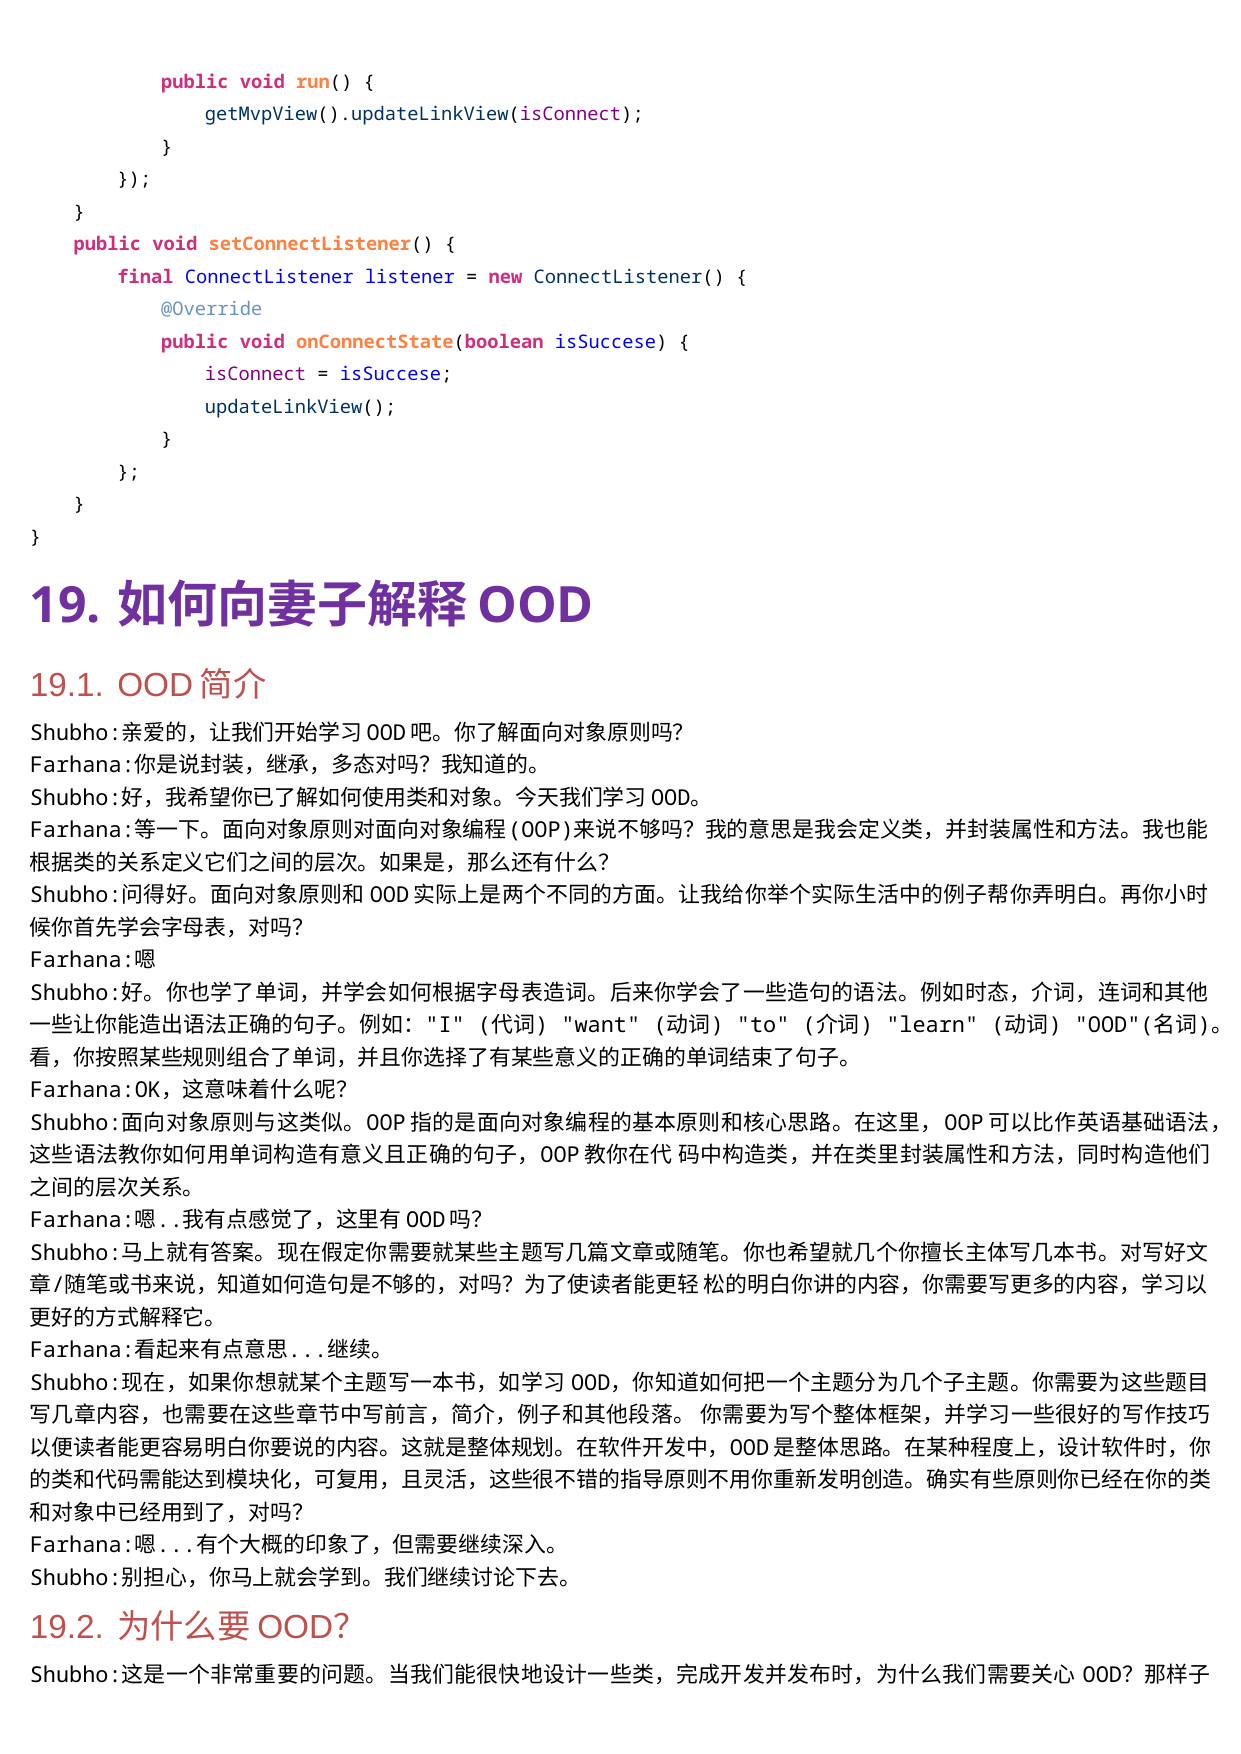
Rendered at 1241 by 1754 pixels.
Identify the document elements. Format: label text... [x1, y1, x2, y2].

text Shubho:现在，如果你想就某个主题写一本书，如学习OOD，你知道如何把一个主题分为几个子主题。你需要为这些题目写几章内容，也需要在这些章节中写前言，简介，例子和其他段落。 你需要为写个整体框架，并学习一些很好的写作技巧以便读者能更容易明白你要说的内容。这就是整体规划。在软件开发中，OOD是整体思路。在某种程度上，设计软件时，你的类和代码需能达到模块化，可复用，且灵活，这些很不错的指导原则不用你重新发明创造。确实有些原则你已经在你的类和对象中已经用到了，对吗？ [29, 1364, 1211, 1527]
text } [29, 194, 1211, 227]
text @Override [29, 292, 1211, 324]
text }); [29, 162, 1211, 194]
text }; [29, 454, 1211, 487]
text updateLinkView(); [29, 389, 1211, 422]
text Shubho:马上就有答案。现在假定你需要就某些主题写几篇文章或随笔。你也希望就几个你擅长主体写几本书。对写好文章/随笔或书来说，知道如何造句是不够的，对吗？为了使读者能更轻 松的明白你讲的内容，你需要写更多的内容，学习以更好的方式解释它。 [29, 1234, 1211, 1332]
text } [29, 422, 1211, 454]
text Shubho:问得好。面向对象原则和OOD实际上是两个不同的方面。让我给你举个实际生活中的例子帮你弄明白。再你小时候你首先学会字母表，对吗？ [29, 877, 1211, 942]
text Farhana:嗯 [29, 942, 1211, 974]
text public void run() { [29, 64, 1211, 97]
text Farhana:等一下。面向对象原则对面向对象编程(OOP)来说不够吗？我的意思是我会定义类，并封装属性和方法。我也能根据类的关系定义它们之间的层次。如果是，那么还有什么？ [29, 812, 1211, 877]
text Farhana:嗯..我有点感觉了，这里有OOD吗？ [29, 1202, 1211, 1234]
text Shubho:好。你也学了单词，并学会如何根据字母表造词。后来你学会了一些造句的语法。例如时态，介词，连词和其他一些让你能造出语法正确的句子。例如："I" (代词) "want" (动词) "to" (介词) "learn" (动词) "OOD"(名词)。看，你按照某些规则组合了单词，并且你选择了有某些意义的正确的单词结束了句子。 [29, 974, 1211, 1072]
subtitle 为什么要OOD？ [29, 1592, 1211, 1657]
text isConnect = isSuccese; [29, 357, 1211, 389]
text Shubho:好，我希望你已了解如何使用类和对象。今天我们学习OOD。 [29, 779, 1211, 812]
text Shubho:别担心，你马上就会学到。我们继续讨论下去。 [29, 1559, 1211, 1592]
text Farhana:你是说封装，继承，多态对吗？我知道的。 [29, 747, 1211, 779]
text Farhana:OK，这意味着什么呢？ [29, 1072, 1211, 1104]
text final ConnectListener listener = new ConnectListener() { [29, 259, 1211, 292]
subtitle 如何向妻子解释OOD [29, 552, 1211, 649]
subtitle OOD简介 [29, 649, 1211, 714]
text } [29, 129, 1211, 162]
text } [29, 519, 1211, 552]
text Farhana:嗯...有个大概的印象了，但需要继续深入。 [29, 1527, 1211, 1559]
text } [29, 487, 1211, 519]
text Shubho:面向对象原则与这类似。OOP指的是面向对象编程的基本原则和核心思路。在这里，OOP可以比作英语基础语法，这些语法教你如何用单词构造有意义且正确的句子，OOP教你在代 码中构造类，并在类里封装属性和方法，同时构造他们之间的层次关系。 [29, 1104, 1211, 1202]
text getMvpView().updateLinkView(isConnect); [29, 97, 1211, 129]
text public void onConnectState(boolean isSuccese) { [29, 324, 1211, 357]
text Farhana:看起来有点意思...继续。 [29, 1332, 1211, 1364]
text public void setConnectListener() { [29, 227, 1211, 259]
text Shubho:亲爱的，让我们开始学习OOD吧。你了解面向对象原则吗？ [29, 714, 1211, 747]
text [29, 1657, 1211, 1689]
